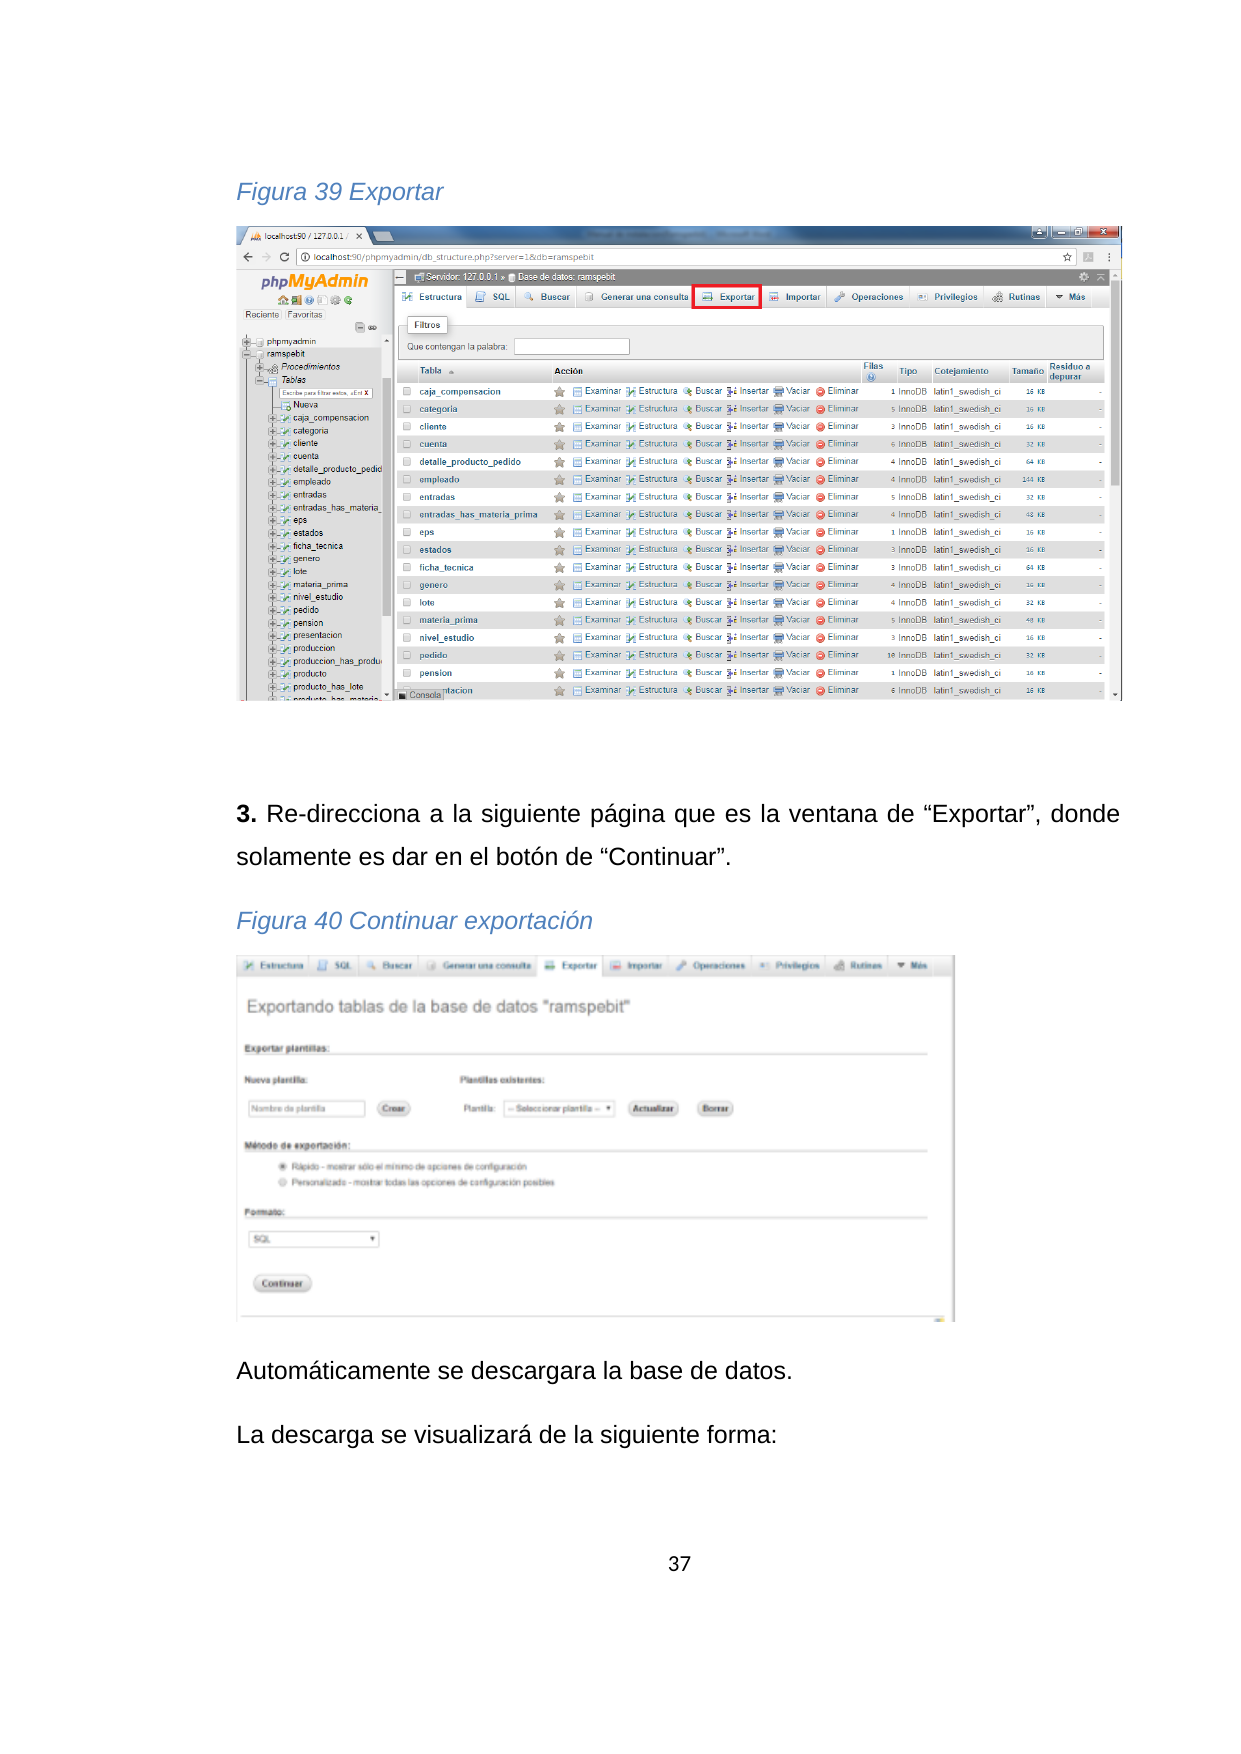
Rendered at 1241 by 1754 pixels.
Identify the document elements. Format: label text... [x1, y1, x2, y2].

text 3. Re-direcciona a la siguiente página que es la ventana de “Exportar”, donde solamente es dar en el botón de “Continuar”. [236, 799, 1122, 871]
text La descarga se visualizará de la siguiente forma: [236, 1420, 1122, 1449]
picture [236, 955, 955, 1322]
text Automáticamente se descargara la base de datos. [236, 1356, 1122, 1385]
text Figura 39 Exportar [236, 177, 1122, 206]
text Figura 40 Continuar exportación [236, 906, 1122, 935]
picture [236, 226, 1123, 701]
